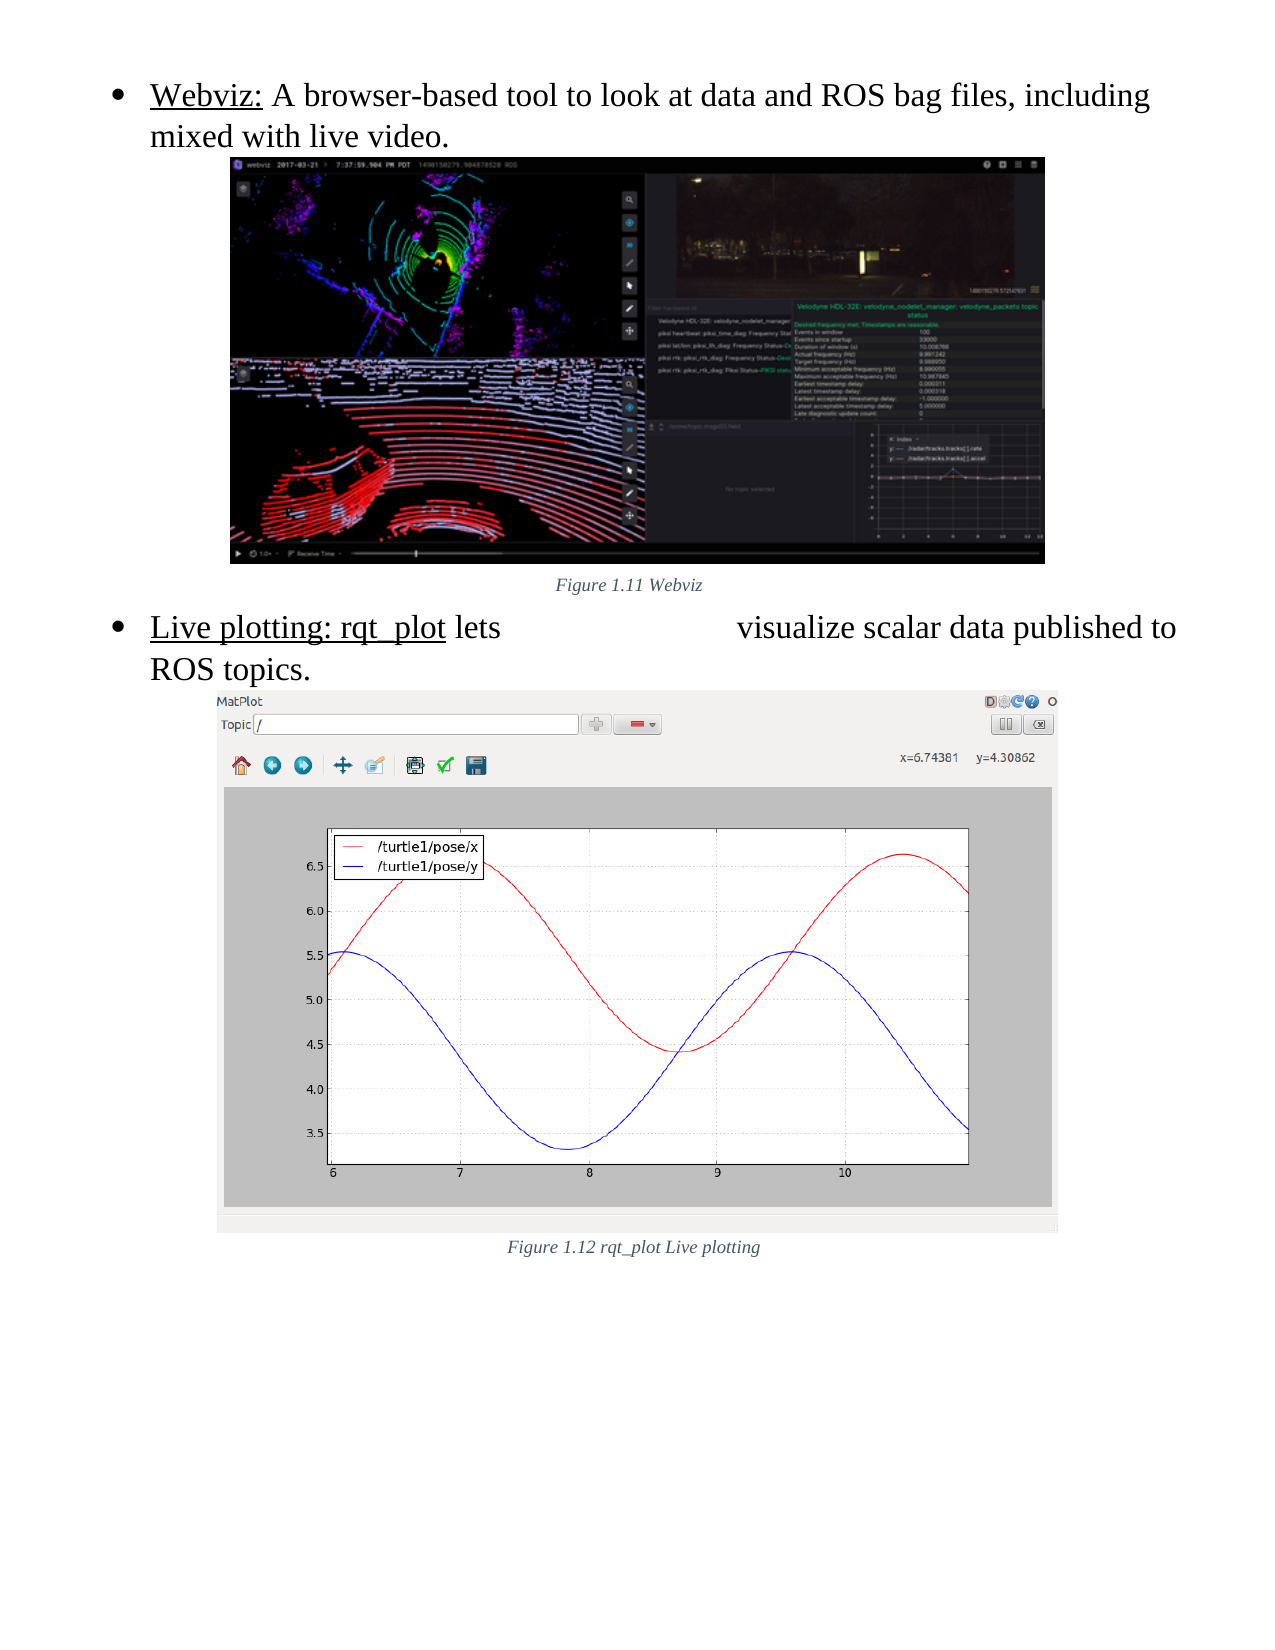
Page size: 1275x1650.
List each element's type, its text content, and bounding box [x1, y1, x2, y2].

list Webviz: A browser-based tool to look at data and ROS bag files, including mixed with live video. [112, 75, 1200, 155]
list Live plotting: rqt_plot lets visualize scalar data published to ROS topics. [112, 608, 1200, 687]
picture [230, 157, 1045, 564]
picture [216, 690, 1059, 1233]
